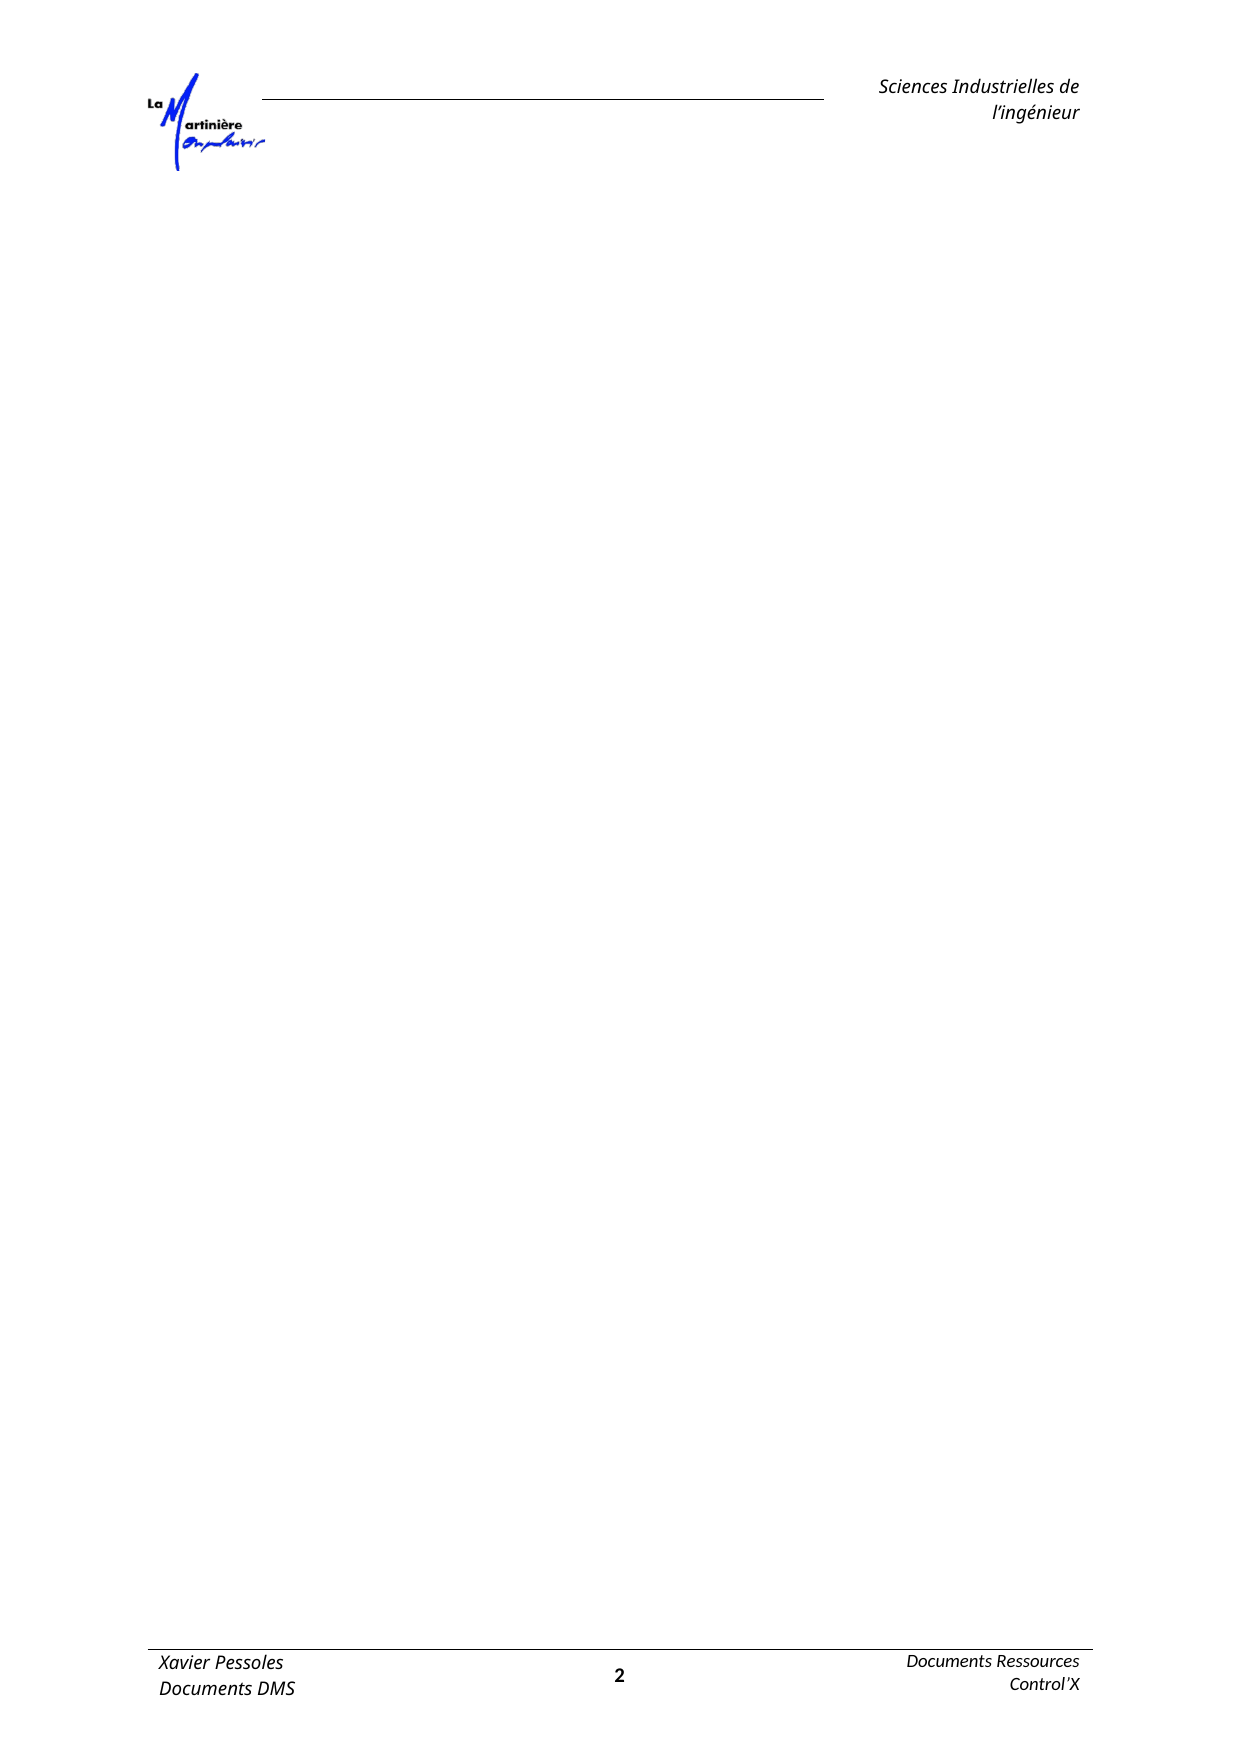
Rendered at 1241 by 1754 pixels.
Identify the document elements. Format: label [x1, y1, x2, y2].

picture [147, 73, 266, 171]
